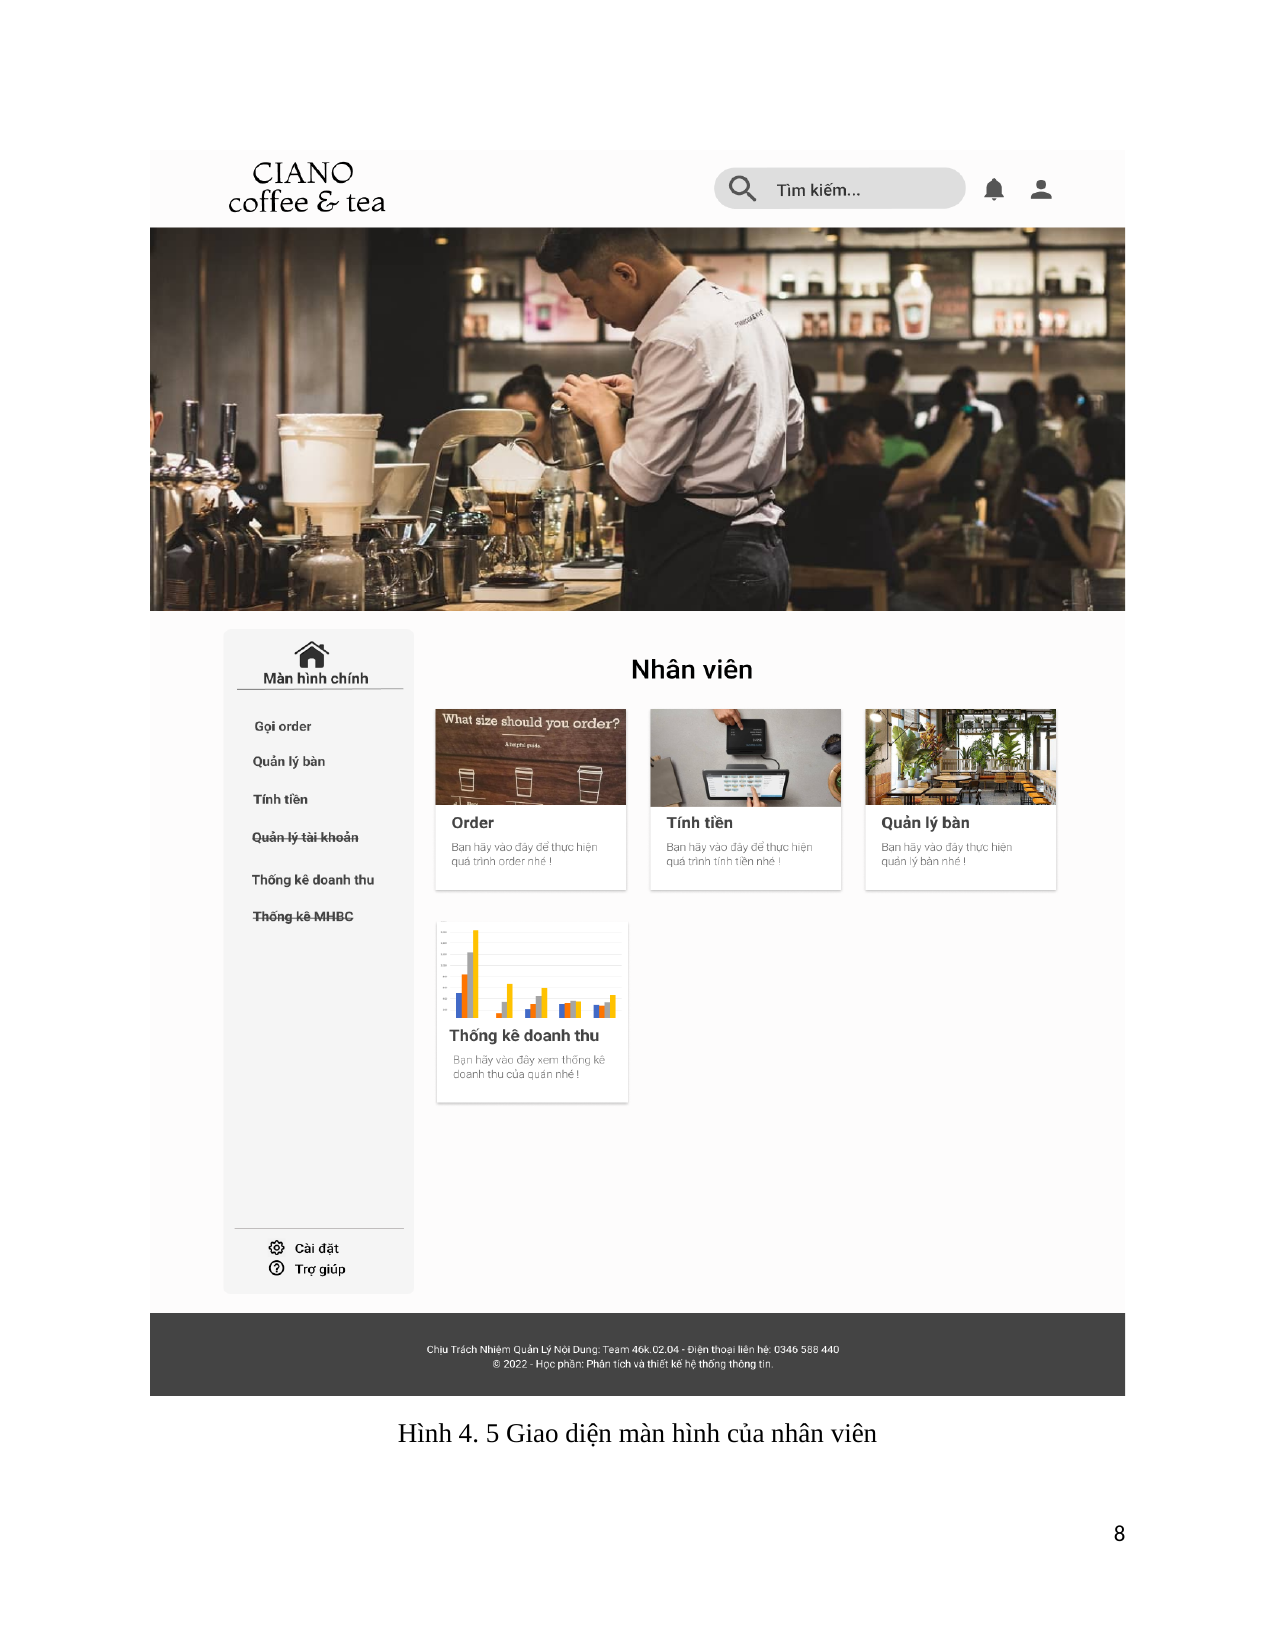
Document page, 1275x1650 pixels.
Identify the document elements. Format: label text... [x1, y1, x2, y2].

picture [150, 150, 1125, 1396]
text Hình 4. 5 Giao diện màn hình của nhân viên [150, 1417, 1125, 1448]
